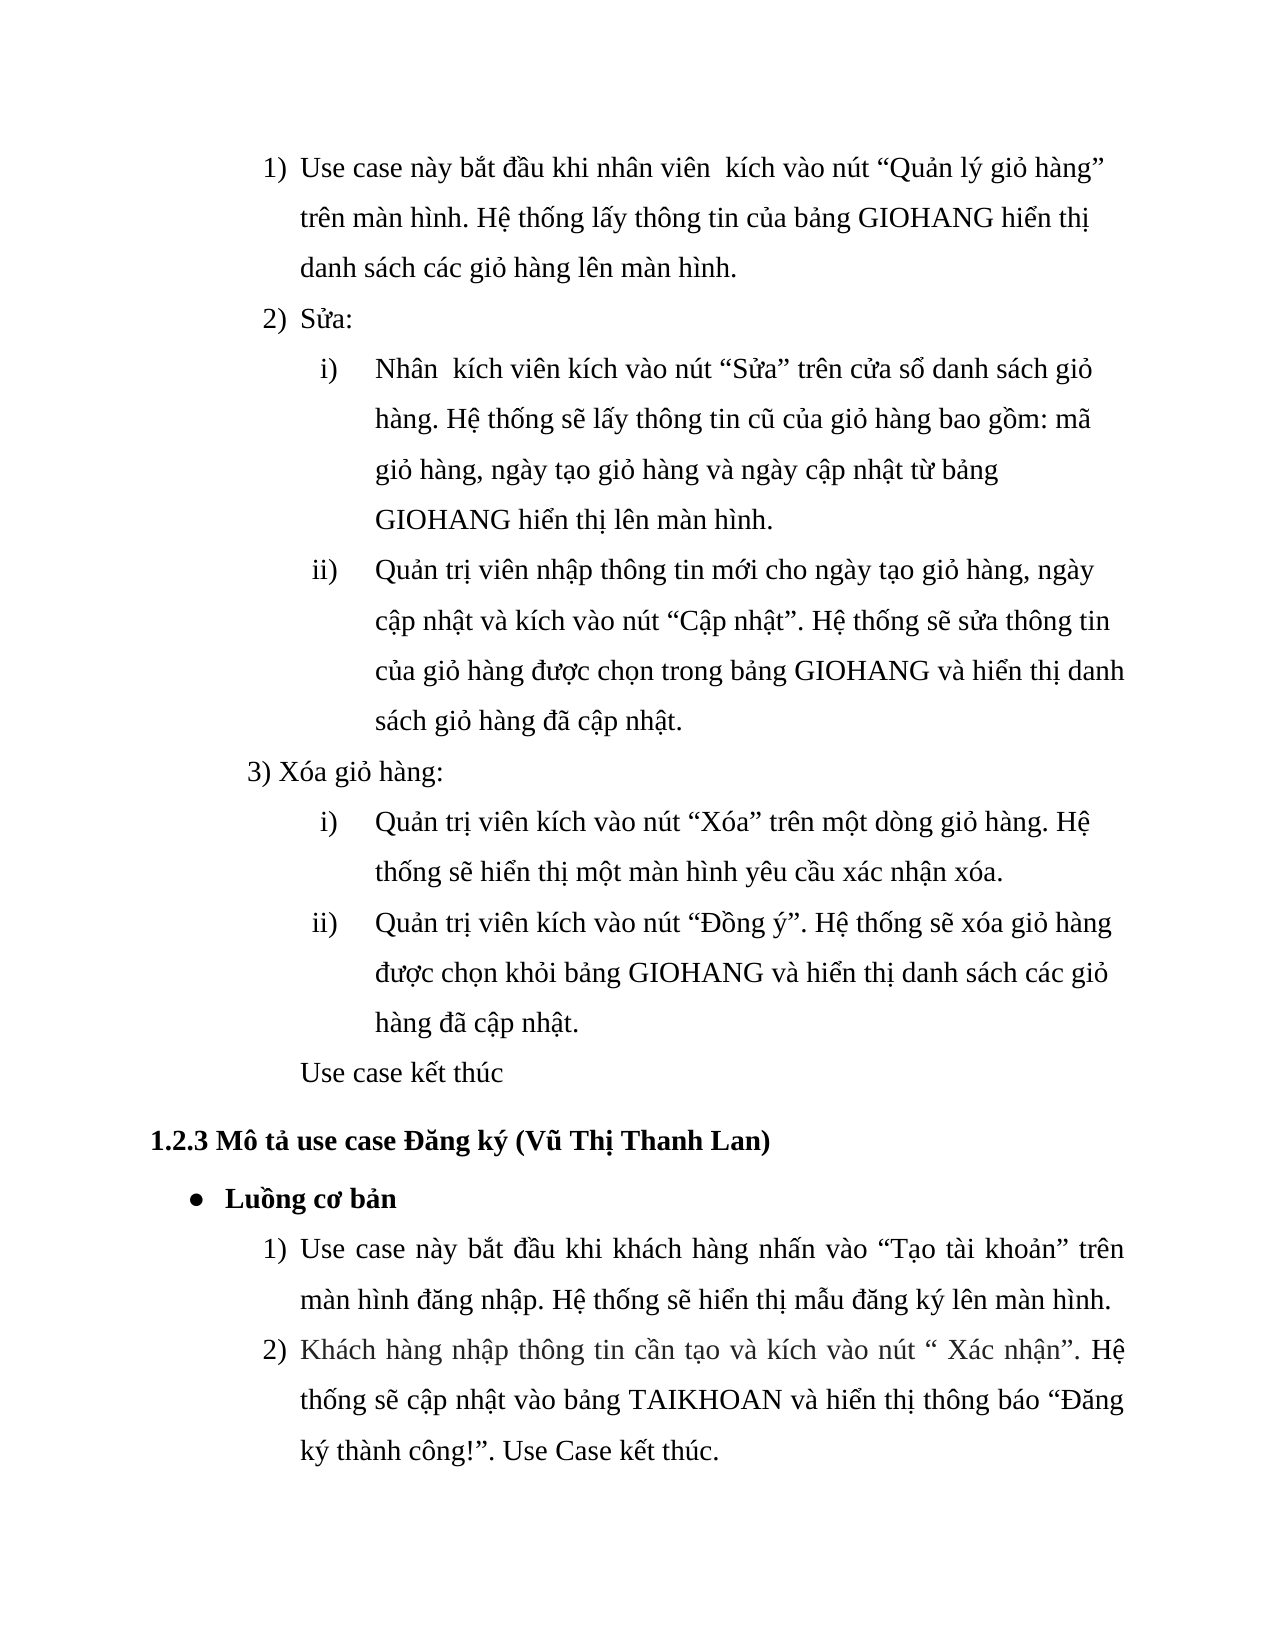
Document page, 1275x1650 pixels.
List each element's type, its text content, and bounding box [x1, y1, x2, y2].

list Use case này bắt đầu khi nhân viên kích vào nút “Quản lý giỏ hàng” trên màn hình. Hệ thống lấy thông tin của bảng GIOHANG hiển thị danh sách các giỏ hàng lên màn hình. [262, 150, 1125, 284]
text Use case kết thúc [225, 1056, 1125, 1089]
subtitle 1.2.3 Mô tả use case Đăng ký (Vũ Thị Thanh Lan) [150, 1123, 1125, 1156]
list Luồng cơ bản [187, 1181, 1125, 1215]
text 3) Xóa giỏ hàng: [225, 754, 1125, 787]
list Quản trị viên kích vào nút “Xóa” trên một dòng giỏ hàng. Hệ thống sẽ hiển thị một màn hình yêu cầu xác nhận xóa. [337, 804, 1125, 888]
list Nhân kích viên kích vào nút “Sửa” trên cửa sổ danh sách giỏ hàng. Hệ thống sẽ lấy thông tin cũ của giỏ hàng bao gồm: mã giỏ hàng, ngày tạo giỏ hàng và ngày cập nhật từ bảng GIOHANG hiển thị lên màn hình. [337, 351, 1125, 536]
list Use case này bắt đầu khi khách hàng nhấn vào “Tạo tài khoản” trên màn hình đăng nhập. Hệ thống sẽ hiển thị mẫu đăng ký lên màn hình. [262, 1232, 1125, 1315]
list Khách hàng nhập thông tin cần tạo và kích vào nút “ Xác nhận”. Hệ thống sẽ cập nhật vào bảng TAIKHOAN và hiển thị thông báo “Đăng ký thành công!”. Use Case kết thúc. [262, 1332, 1125, 1466]
list Quản trị viên kích vào nút “Đồng ý”. Hệ thống sẽ xóa giỏ hàng được chọn khỏi bảng GIOHANG và hiển thị danh sách các giỏ hàng đã cập nhật. [337, 905, 1125, 1039]
list Quản trị viên nhập thông tin mới cho ngày tạo giỏ hàng, ngày cập nhật và kích vào nút “Cập nhật”. Hệ thống sẽ sửa thông tin của giỏ hàng được chọn trong bảng GIOHANG và hiển thị danh sách giỏ hàng đã cập nhật. [337, 552, 1125, 737]
list Sửa: [262, 301, 1125, 334]
